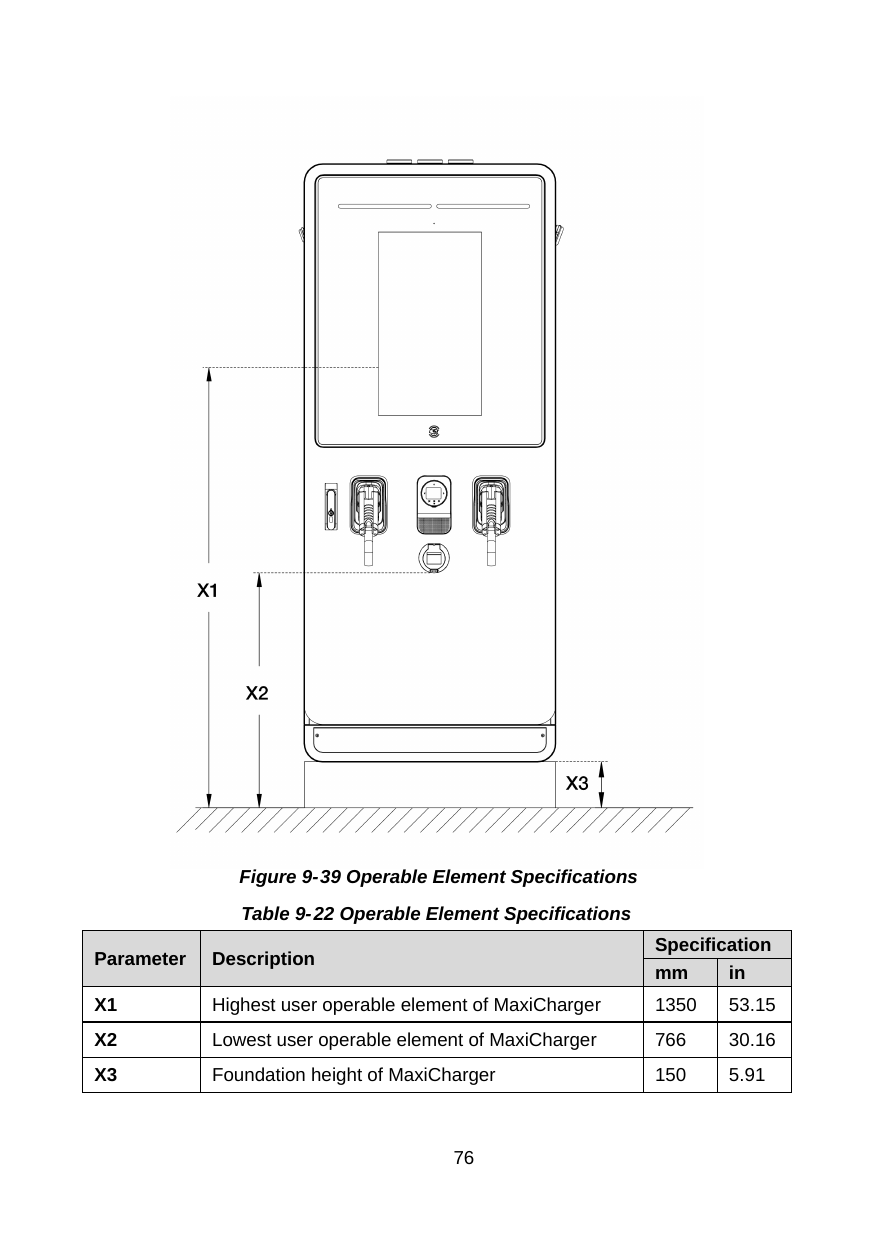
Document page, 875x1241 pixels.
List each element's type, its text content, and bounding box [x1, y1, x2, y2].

table_header Description [201, 931, 643, 986]
table_header Specification [644, 931, 791, 958]
table_cell in [718, 959, 791, 986]
table_cell mm [644, 959, 717, 986]
table_cell 766 [644, 1023, 717, 1057]
table_cell 150 [644, 1058, 717, 1092]
table_header Parameter [83, 931, 200, 986]
table_cell 1350 [644, 987, 717, 1021]
table_cell X3 [83, 1058, 200, 1092]
table_cell Foundation height of MaxiCharger [201, 1058, 643, 1092]
table_cell 53.15 [718, 987, 791, 1021]
table_cell 5.91 [718, 1058, 791, 1092]
table_cell Lowest user operable element of MaxiCharger [201, 1023, 643, 1057]
table_cell 30.16 [718, 1023, 791, 1057]
table_cell X2 [83, 1023, 200, 1057]
table_cell X1 [83, 987, 200, 1021]
table_cell Highest user operable element of MaxiCharger [201, 987, 643, 1021]
picture [170, 96, 704, 869]
